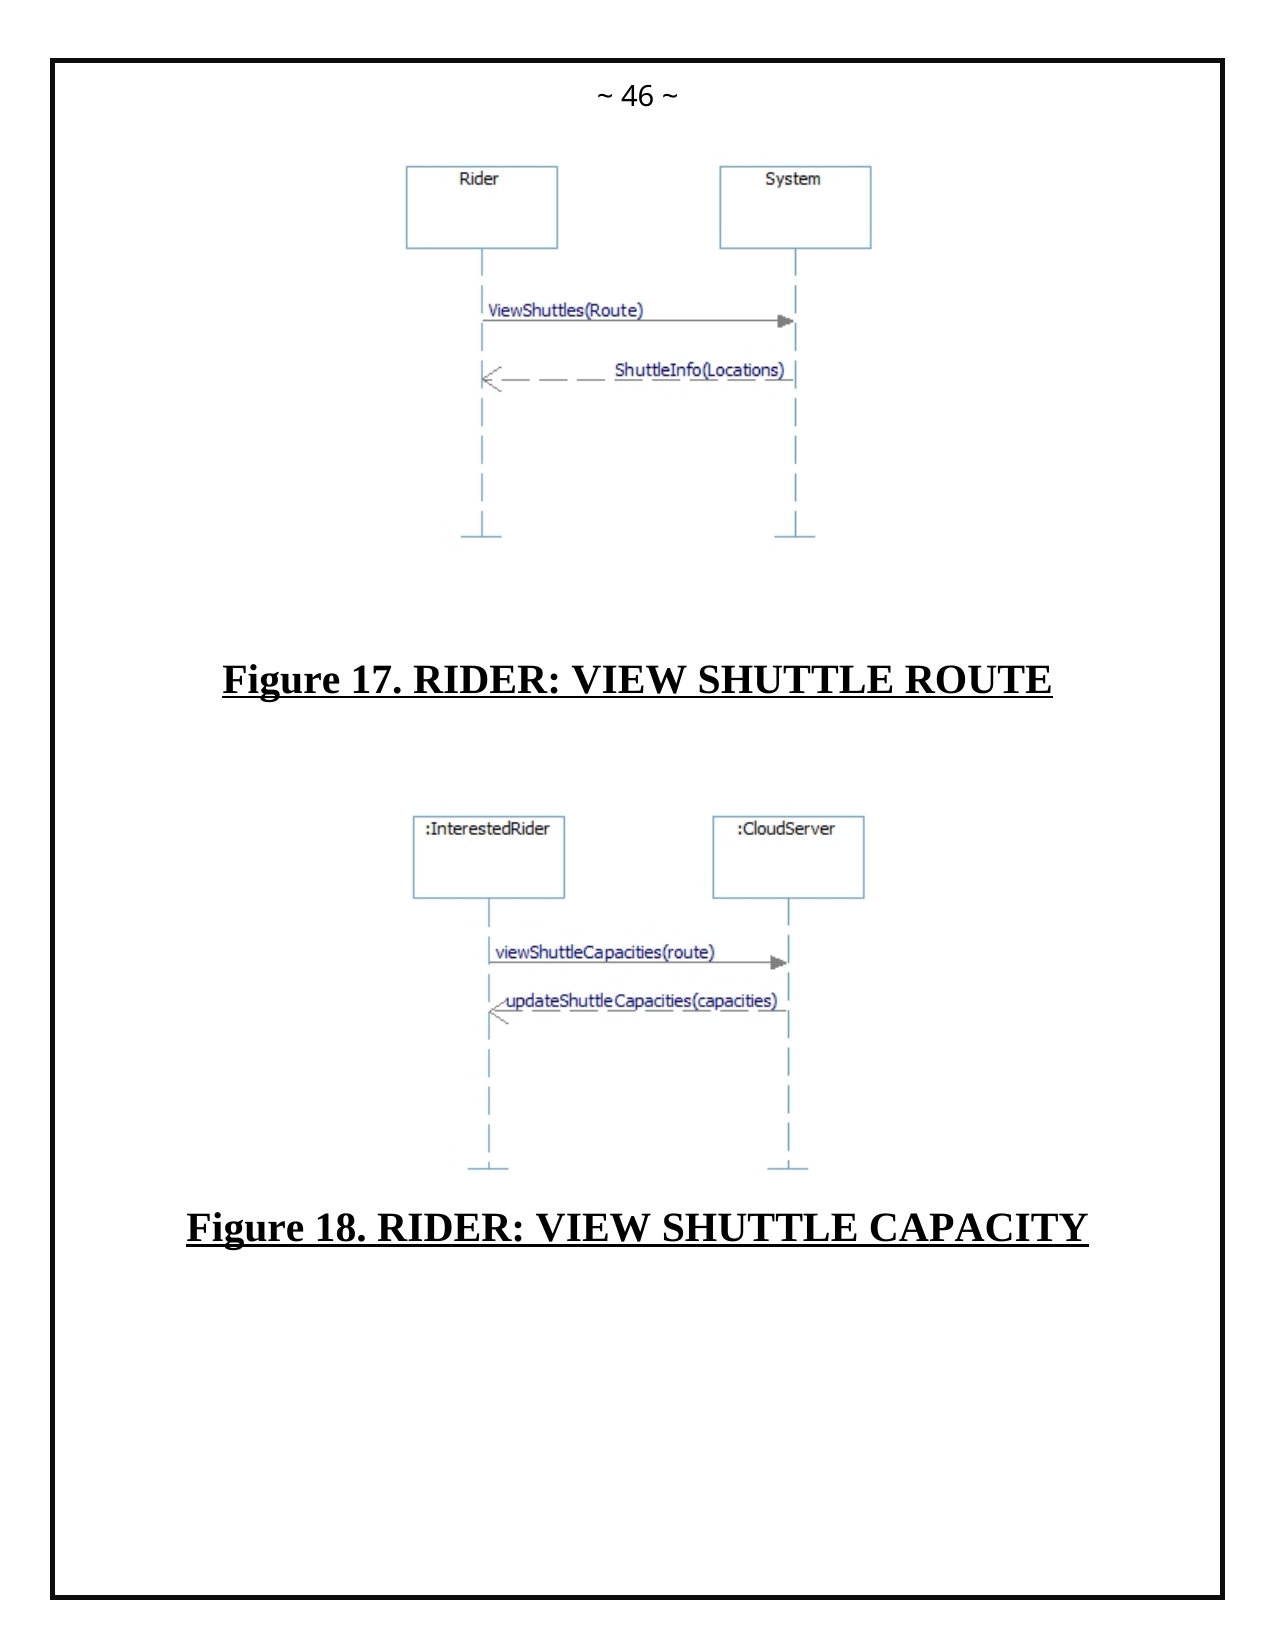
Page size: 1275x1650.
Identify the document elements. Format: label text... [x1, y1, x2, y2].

text Figure 17. RIDER: VIEW SHUTTLE ROUTE [150, 655, 1125, 703]
text Figure 18. RIDER: VIEW SHUTTLE CAPACITY [150, 1203, 1125, 1251]
picture [389, 150, 886, 552]
picture [396, 799, 879, 1184]
